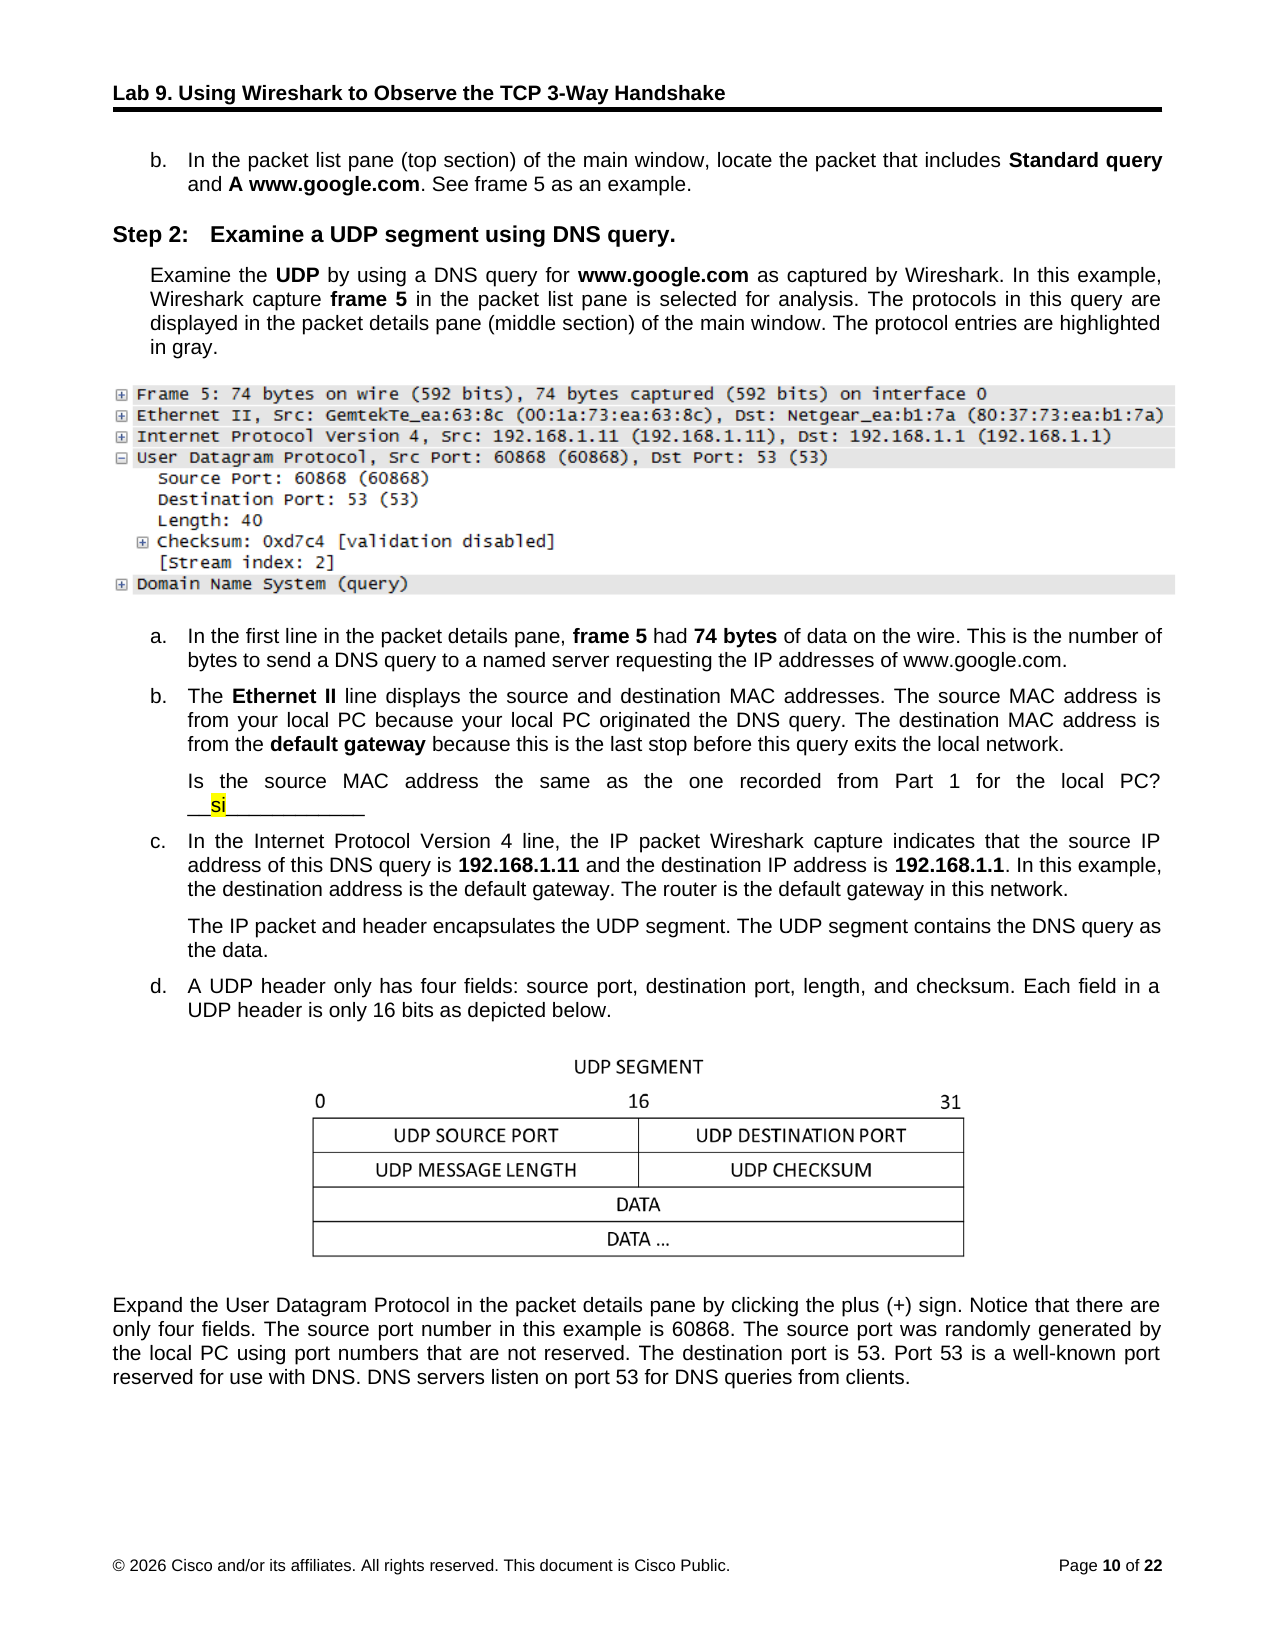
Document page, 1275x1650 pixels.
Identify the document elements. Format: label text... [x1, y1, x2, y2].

text A UDP header only has four fields: source port, destination port, length, and checksum. Each field in a UDP header is only 16 bits as depicted below. [150, 974, 1162, 1022]
text Examine the UDP by using a DNS query for www.google.com as captured by Wireshark. In this example, Wireshark capture frame 5 in the packet list pane is selected for analysis. The protocols in this query are displayed in the packet details pane (middle section) of the main window. The protocol entries are highlighted in gray. [150, 263, 1162, 359]
text In the packet list pane (top section) of the main window, locate the packet that includes Standard query and A www.google.com. See frame 5 as an example. [150, 148, 1162, 196]
text The Ethernet II line displays the source and destination MAC addresses. The source MAC address is from your local PC because your local PC originated the DNS query. The destination MAC address is from the default gateway because this is the last stop before this query exits the local network. [150, 684, 1162, 756]
text In the Internet Protocol Version 4 line, the IP packet Wireshark capture indicates that the source IP address of this DNS query is 192.168.1.11 and the destination IP address is 192.168.1.1. In this example, the destination address is the default gateway. The router is the default gateway in this network. [150, 829, 1162, 901]
text In the first line in the packet details pane, frame 5 had 74 bytes of data on the wire. This is the number of bytes to send a DNS query to a named server requesting the IP addresses of www.google.com. [150, 624, 1162, 672]
text The IP packet and header encapsulates the UDP segment. The UDP segment contains the DNS query as the data. [187, 913, 1162, 961]
picture [112, 384, 1175, 596]
text Expand the User Datagram Protocol in the packet details pane by clicking the plus (+) sign. Notice that there are only four fields. The source port number in this example is 60868. The source port was randomly generated by the local PC using port numbers that are not reserved. The destination port is 53. Port 53 is a well-known port reserved for use with DNS. DNS servers listen on port 53 for DNS queries from clients. [112, 1293, 1162, 1389]
text Is the source MAC address the same as the one recorded from Part 1 for the local PC? __si____________ [187, 769, 1162, 817]
text Examine a UDP segment using DNS query. [112, 221, 1162, 247]
picture [301, 1046, 974, 1264]
